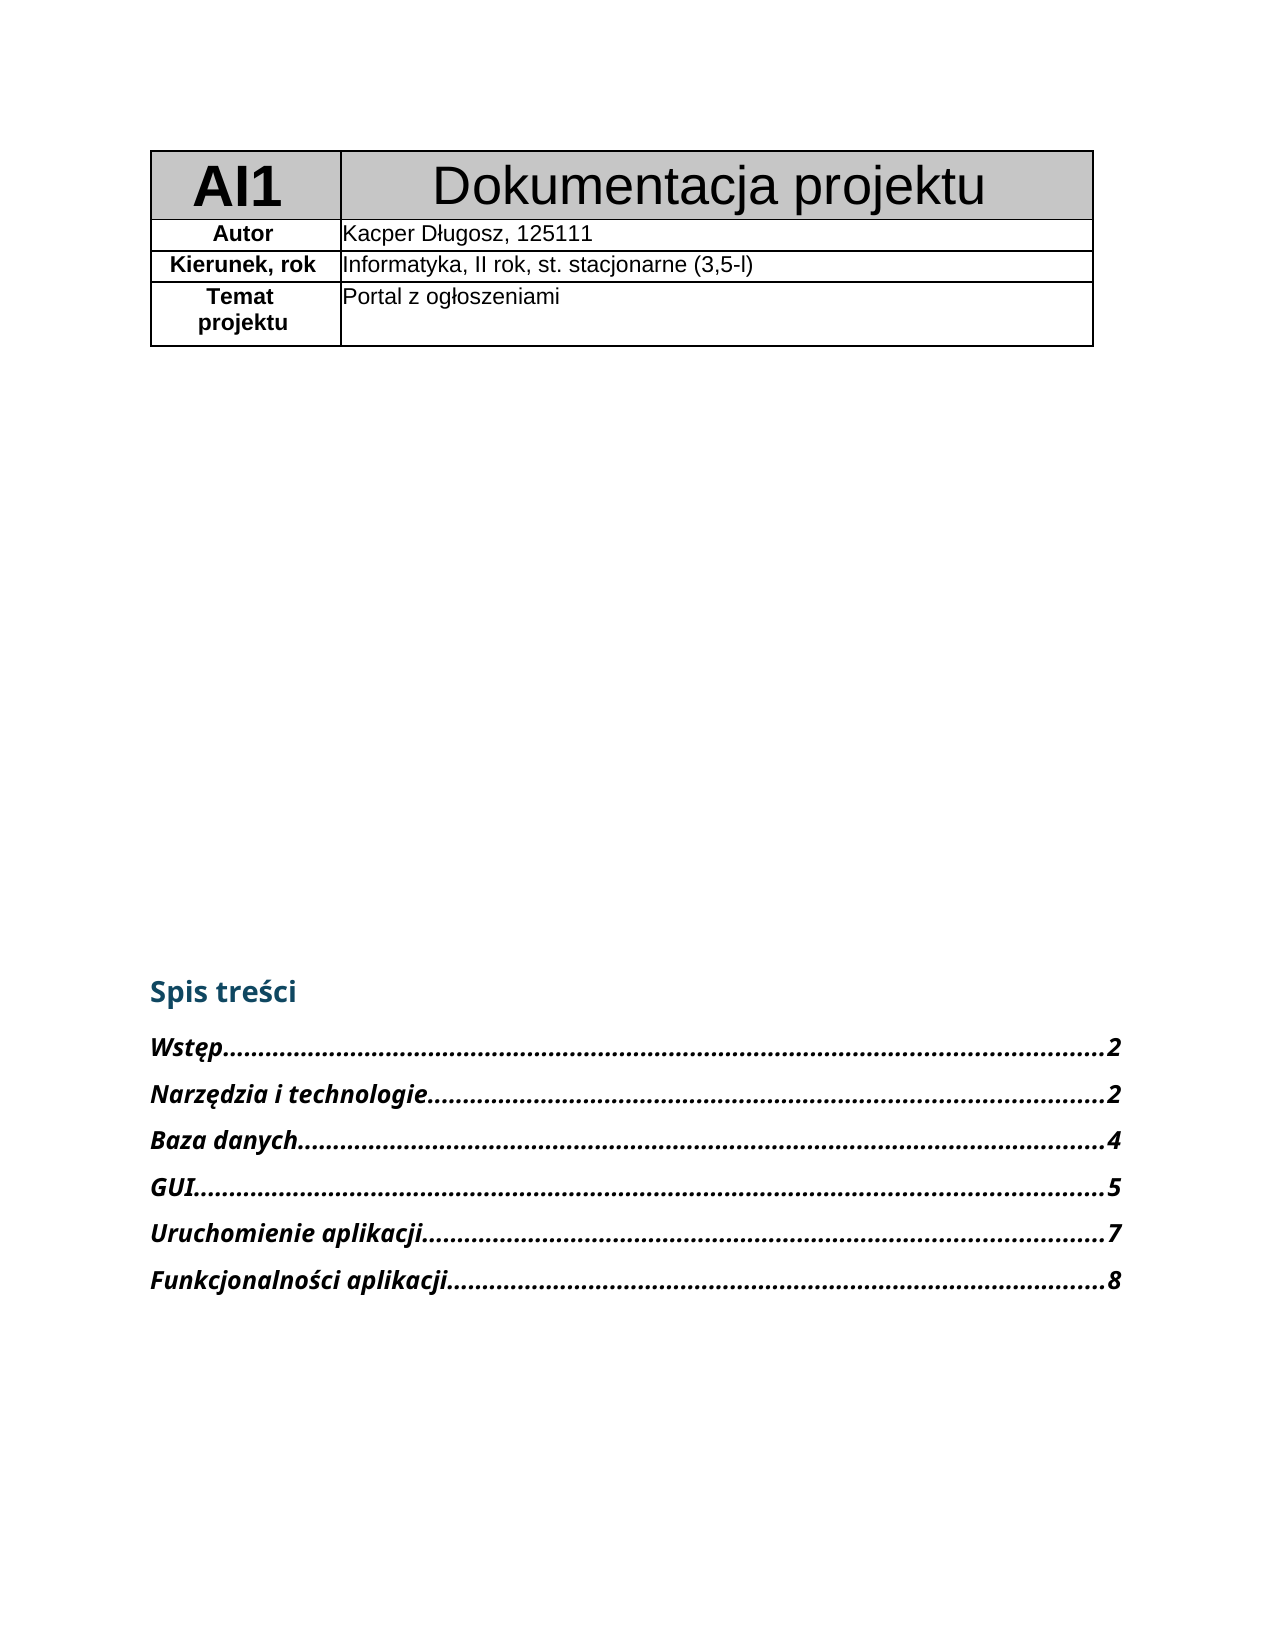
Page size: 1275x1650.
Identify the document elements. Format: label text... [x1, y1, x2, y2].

table_header AI1 [152, 152, 340, 219]
table_header Dokumentacja projektu [342, 152, 1092, 219]
table_cell Kacper Długosz, 125111 [342, 220, 1092, 250]
table_cell Kierunek, rok [152, 252, 340, 281]
table_cell Informatyka, II rok, st. stacjonarne (3,5-l) [342, 252, 1092, 281]
table_cell Autor [152, 220, 340, 250]
table_cell Portal z ogłoszeniami [342, 283, 1092, 345]
table_cell Temat projektu [152, 283, 340, 345]
